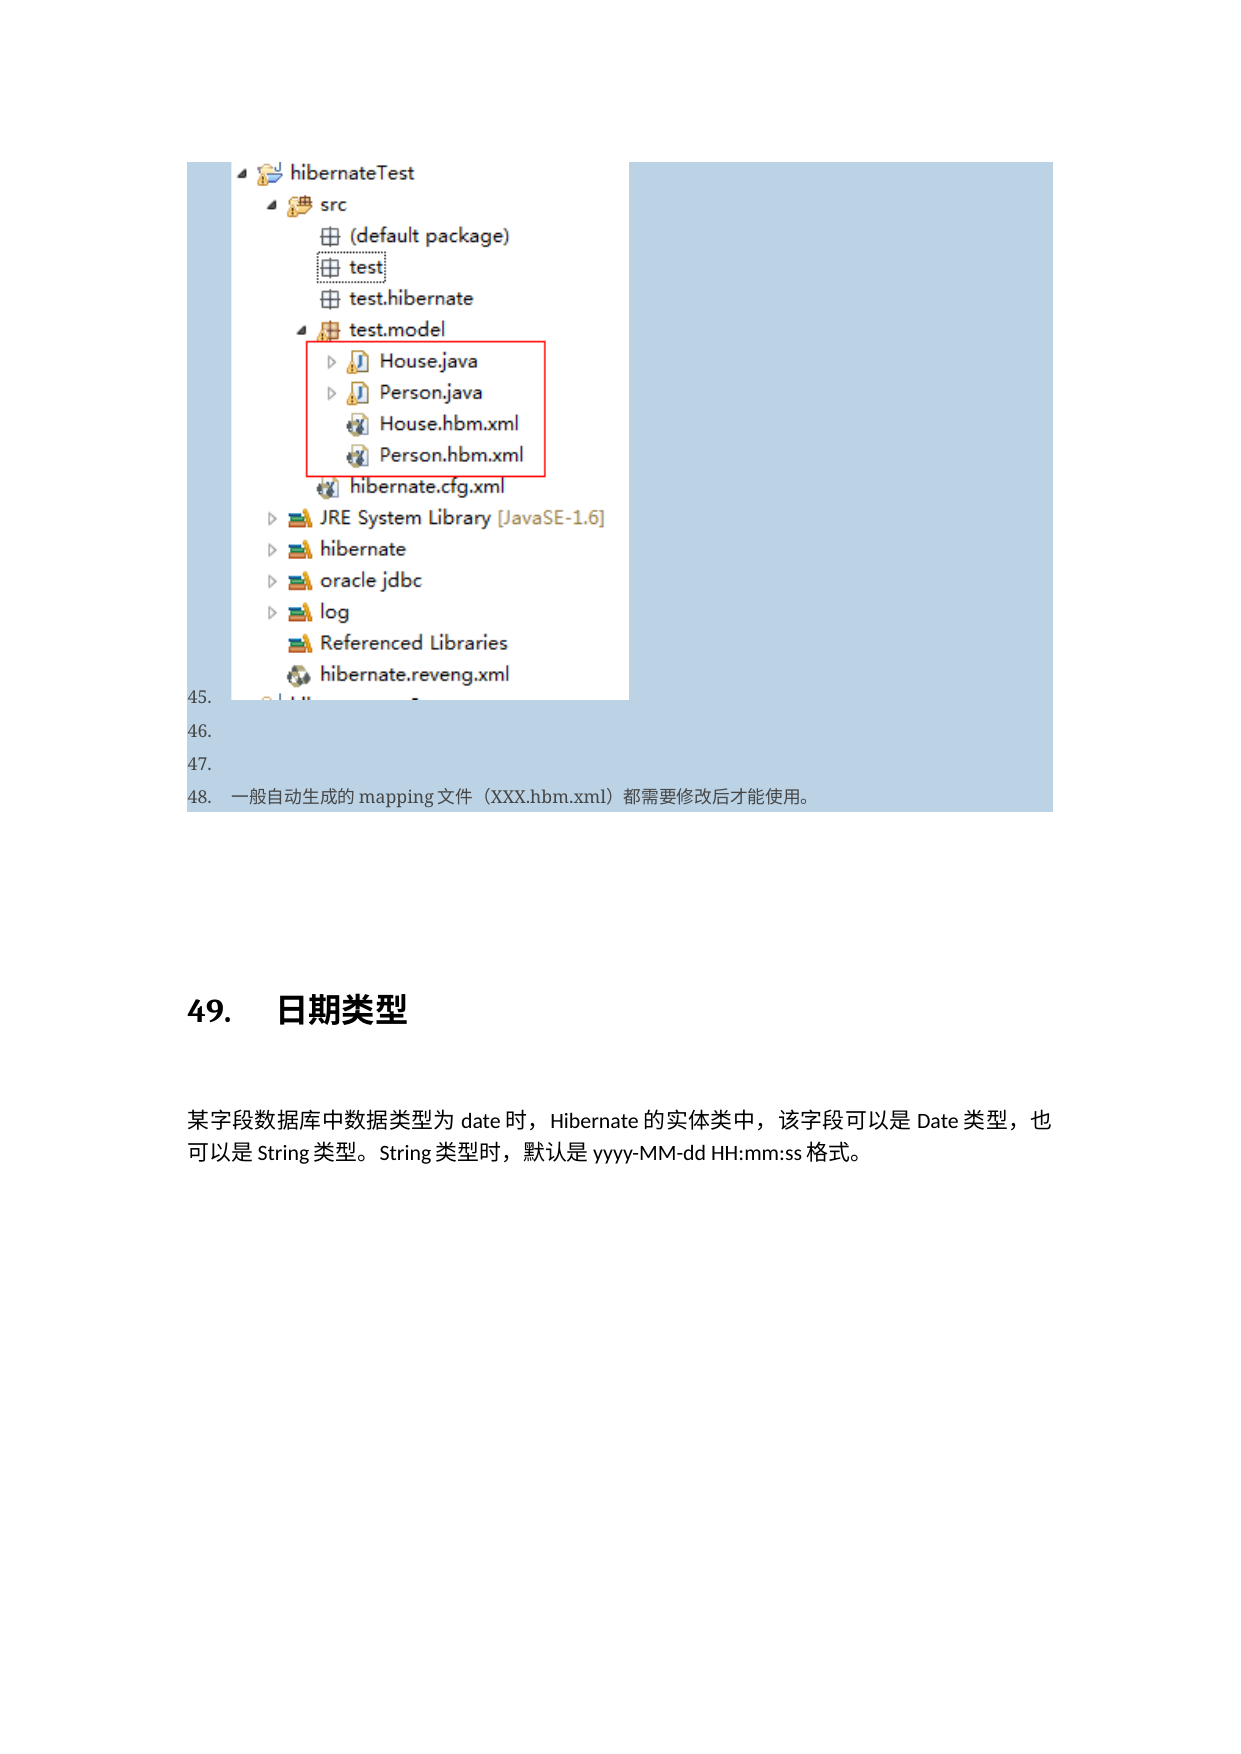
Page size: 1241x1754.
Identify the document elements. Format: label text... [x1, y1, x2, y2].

text 某字段数据库中数据类型为date时，Hibernate的实体类中，该字段可以是Date类型，也可以是String类型。String类型时，默认是yyyy-MM-dd HH:mm:ss格式。 [187, 1102, 1053, 1167]
subtitle 日期类型 [187, 975, 1053, 1040]
list 一般自动生成的mapping文件（XXX.hbm.xml）都需要修改后才能使用。 [187, 779, 1053, 812]
picture [231, 162, 629, 700]
